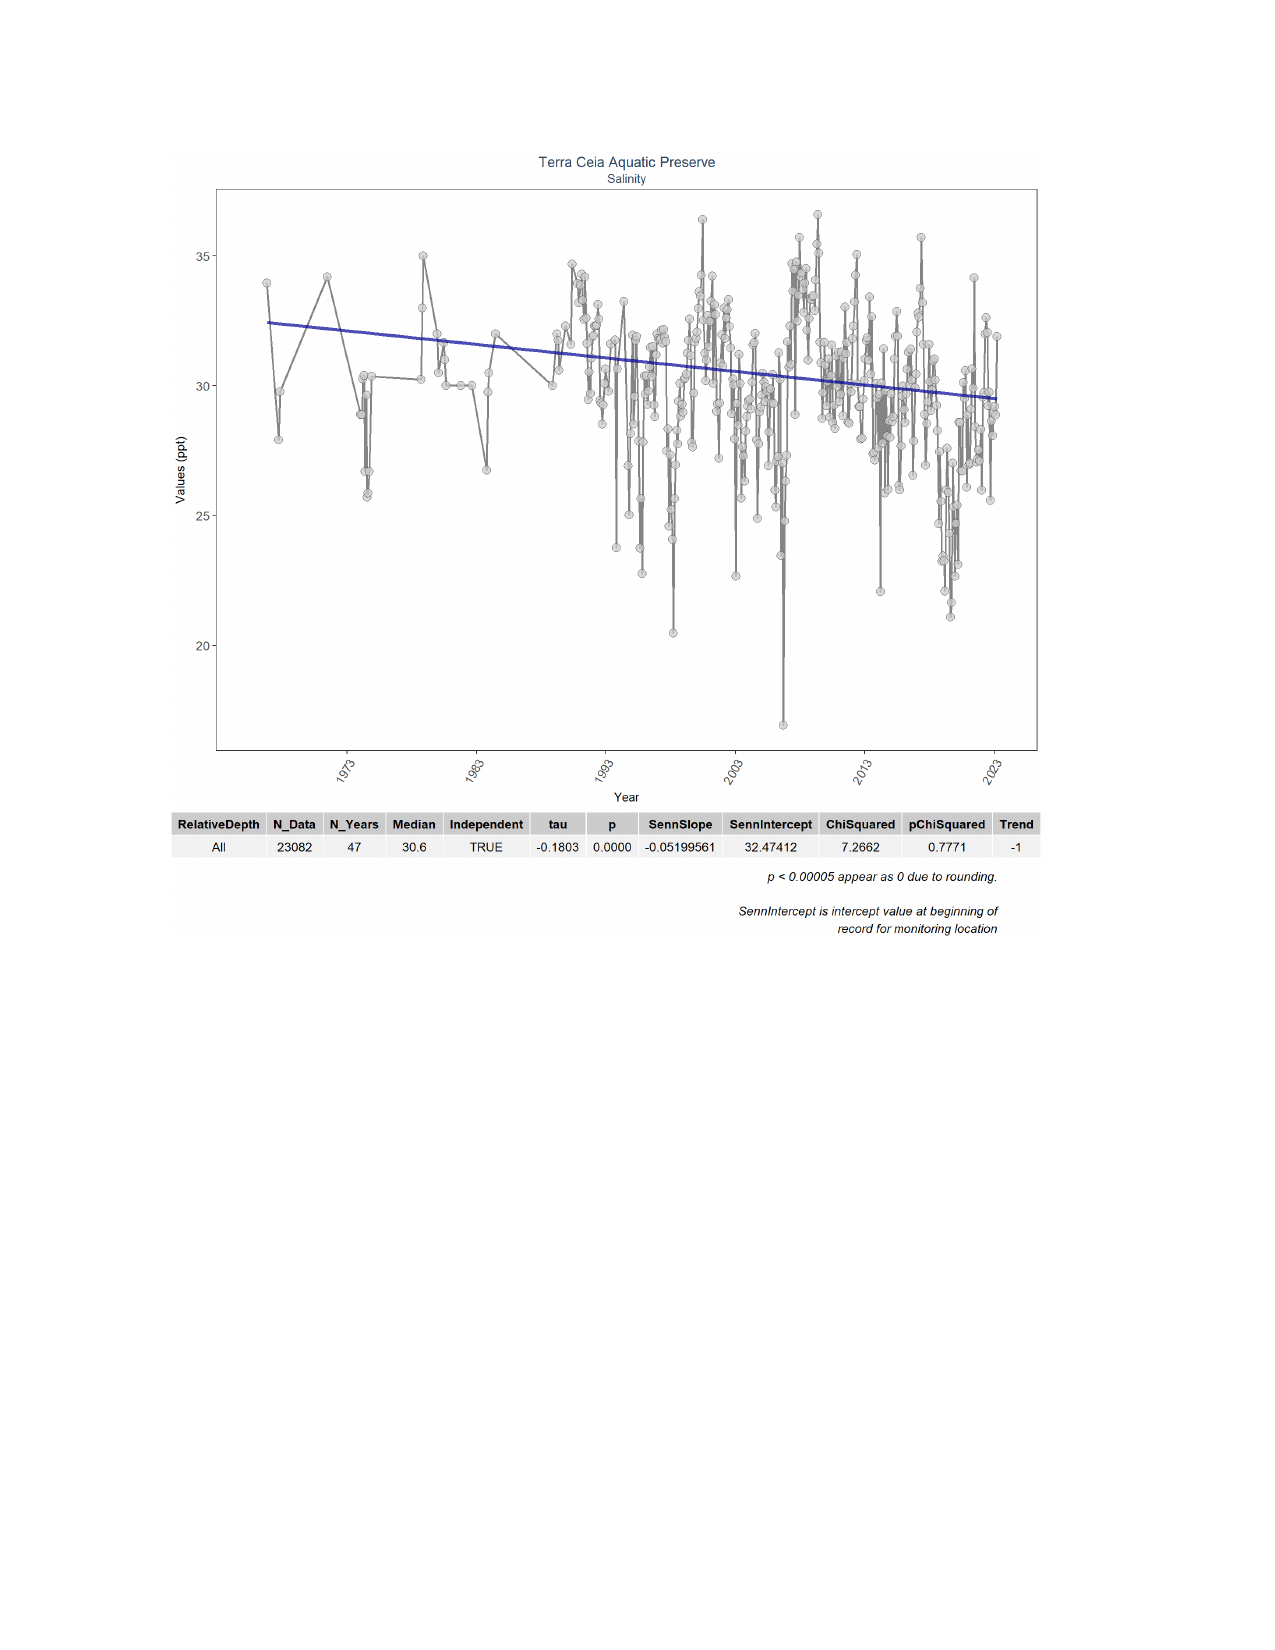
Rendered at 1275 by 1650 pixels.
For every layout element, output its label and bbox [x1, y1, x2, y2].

picture [168, 150, 1044, 938]
